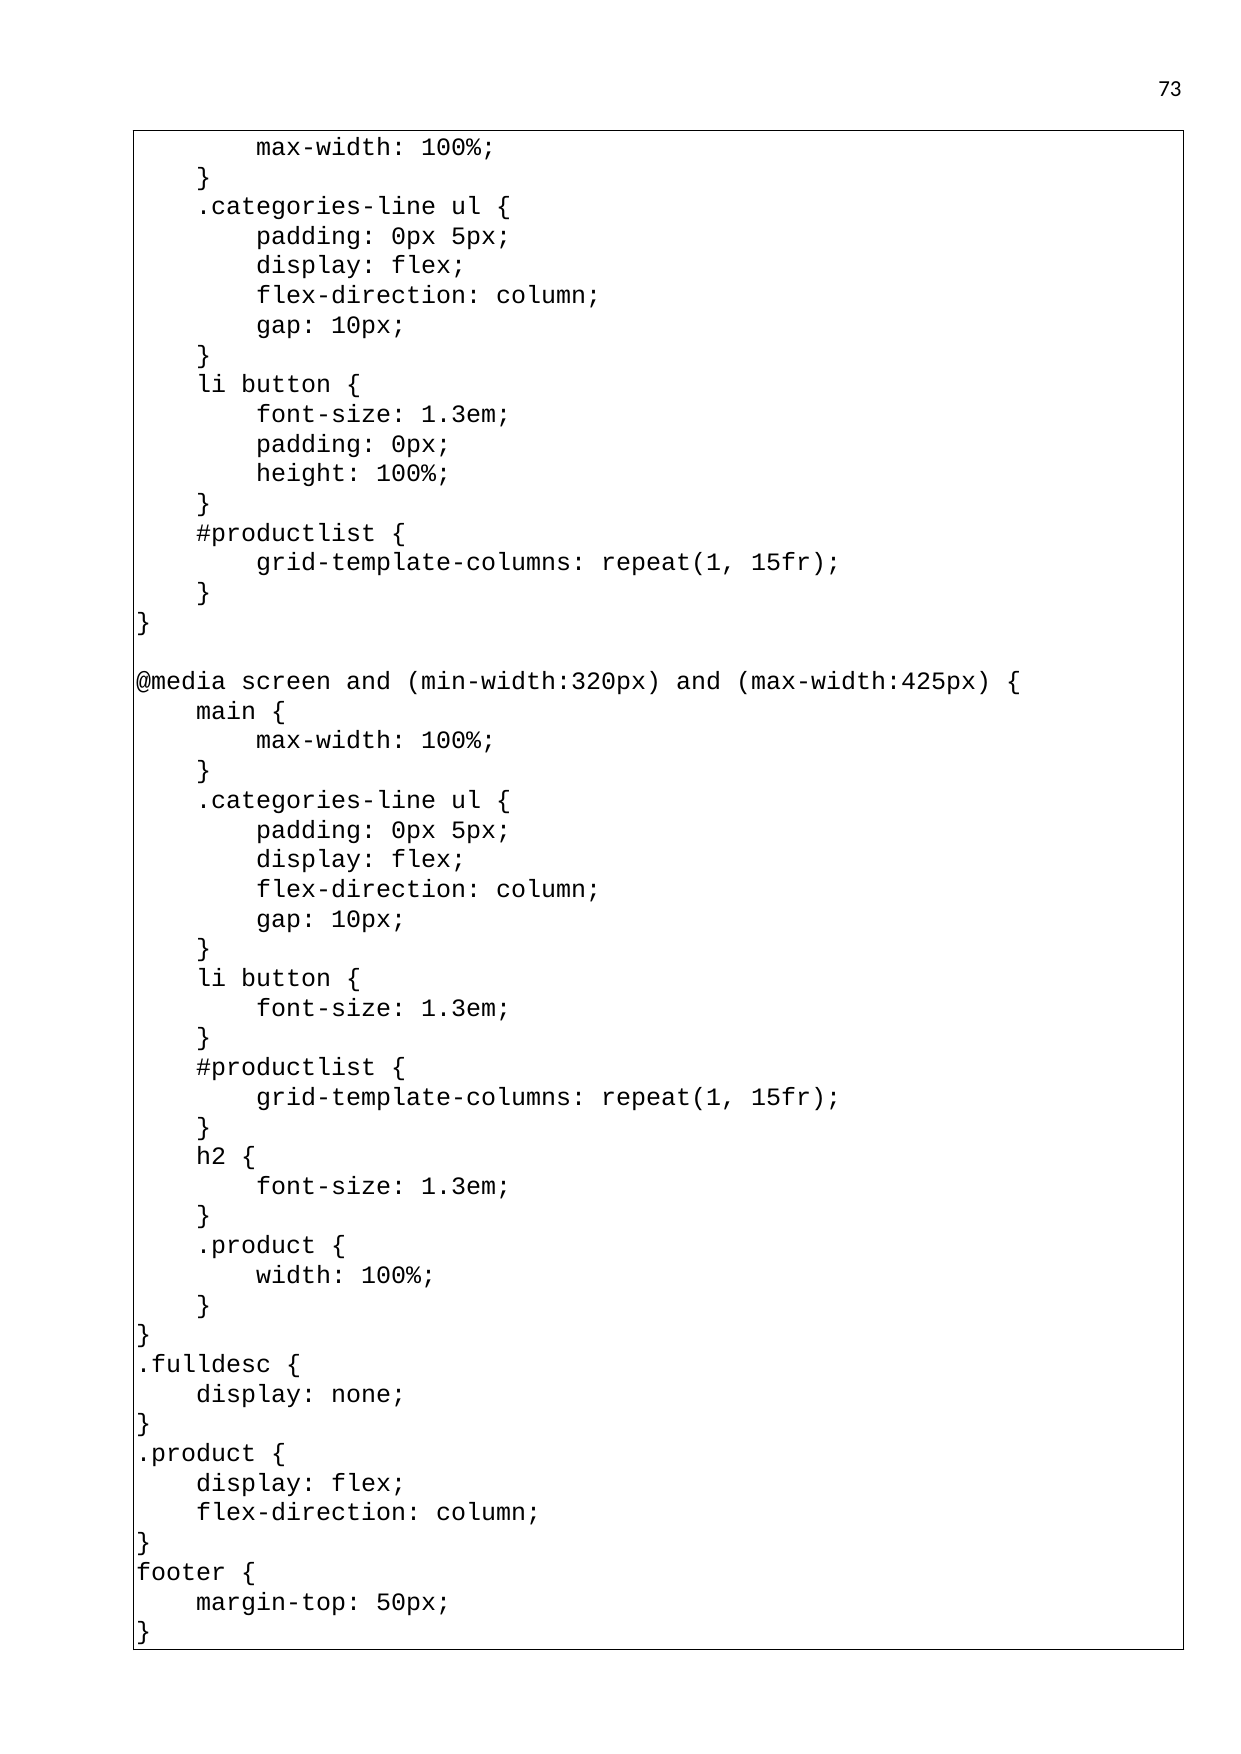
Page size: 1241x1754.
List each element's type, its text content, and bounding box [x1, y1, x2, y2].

text footer { [136, 1558, 1181, 1588]
text } [134, 1614, 1183, 1649]
text font-size: 1.3em; [136, 994, 1181, 1024]
text } [136, 341, 1181, 371]
text } [136, 934, 1181, 964]
text font-size: 1.3em; [136, 1172, 1181, 1202]
text padding: 0px; [136, 430, 1181, 459]
text gap: 10px; [136, 905, 1181, 934]
text grid-template-columns: repeat(1, 15fr); [136, 1083, 1181, 1113]
text display: none; [136, 1380, 1181, 1409]
text } [136, 163, 1181, 192]
text .product { [136, 1439, 1181, 1469]
text max-width: 100%; [134, 131, 1183, 163]
text max-width: 100%; [136, 727, 1181, 756]
text padding: 0px 5px; [136, 222, 1181, 252]
text } [136, 1113, 1181, 1142]
text font-size: 1.3em; [136, 400, 1181, 430]
text grid-template-columns: repeat(1, 15fr); [136, 549, 1181, 578]
text } [136, 1409, 1181, 1439]
text .product { [136, 1231, 1181, 1261]
text .categories-line ul { [136, 192, 1181, 222]
text } [136, 608, 1181, 638]
text li button { [136, 371, 1181, 400]
text display: flex; [136, 1469, 1181, 1499]
text height: 100%; [136, 459, 1181, 489]
text gap: 10px; [136, 311, 1181, 341]
text } [136, 1291, 1181, 1321]
text .fulldesc { [136, 1350, 1181, 1380]
text display: flex; [136, 846, 1181, 875]
text } [136, 489, 1181, 519]
text } [136, 1202, 1181, 1231]
text #productlist { [136, 519, 1181, 549]
text } [136, 1024, 1181, 1053]
text flex-direction: column; [136, 1499, 1181, 1528]
text flex-direction: column; [136, 281, 1181, 311]
text width: 100%; [136, 1261, 1181, 1291]
text li button { [136, 964, 1181, 994]
text h2 { [136, 1142, 1181, 1172]
text display: flex; [136, 252, 1181, 281]
text } [136, 578, 1181, 608]
text padding: 0px 5px; [136, 816, 1181, 846]
text #productlist { [136, 1053, 1181, 1083]
text } [136, 756, 1181, 786]
text margin-top: 50px; [136, 1588, 1181, 1614]
text @media screen and (min-width:320px) and (max-width:425px) { [136, 667, 1181, 697]
text flex-direction: column; [136, 875, 1181, 905]
text } [136, 1321, 1181, 1350]
text main { [136, 697, 1181, 727]
text } [136, 1528, 1181, 1558]
text .categories-line ul { [136, 786, 1181, 816]
